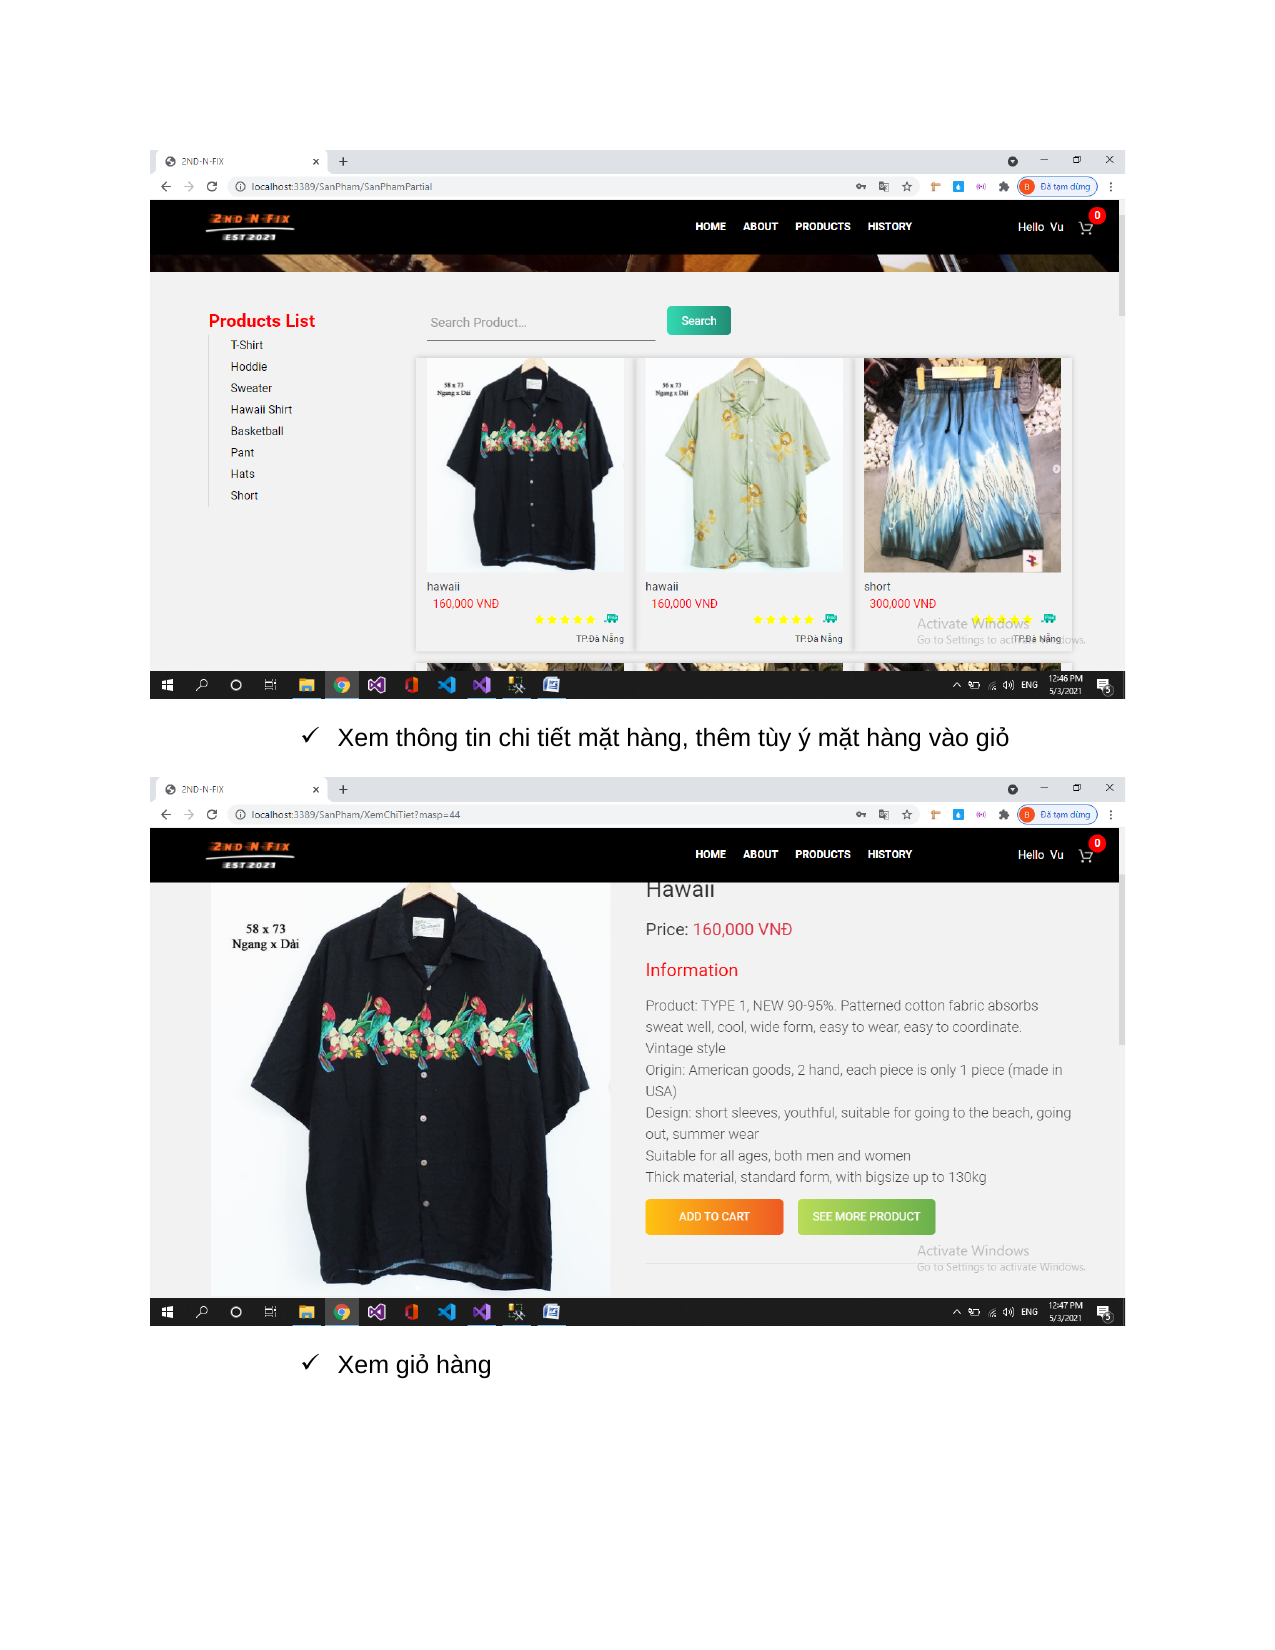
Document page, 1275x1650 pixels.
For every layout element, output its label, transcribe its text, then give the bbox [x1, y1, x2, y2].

list Xem giỏ hàng [300, 1350, 1125, 1379]
picture [150, 777, 1125, 1326]
picture [150, 150, 1125, 699]
list Xem thông tin chi tiết mặt hàng, thêm tùy ý mặt hàng vào giỏ [300, 723, 1125, 752]
